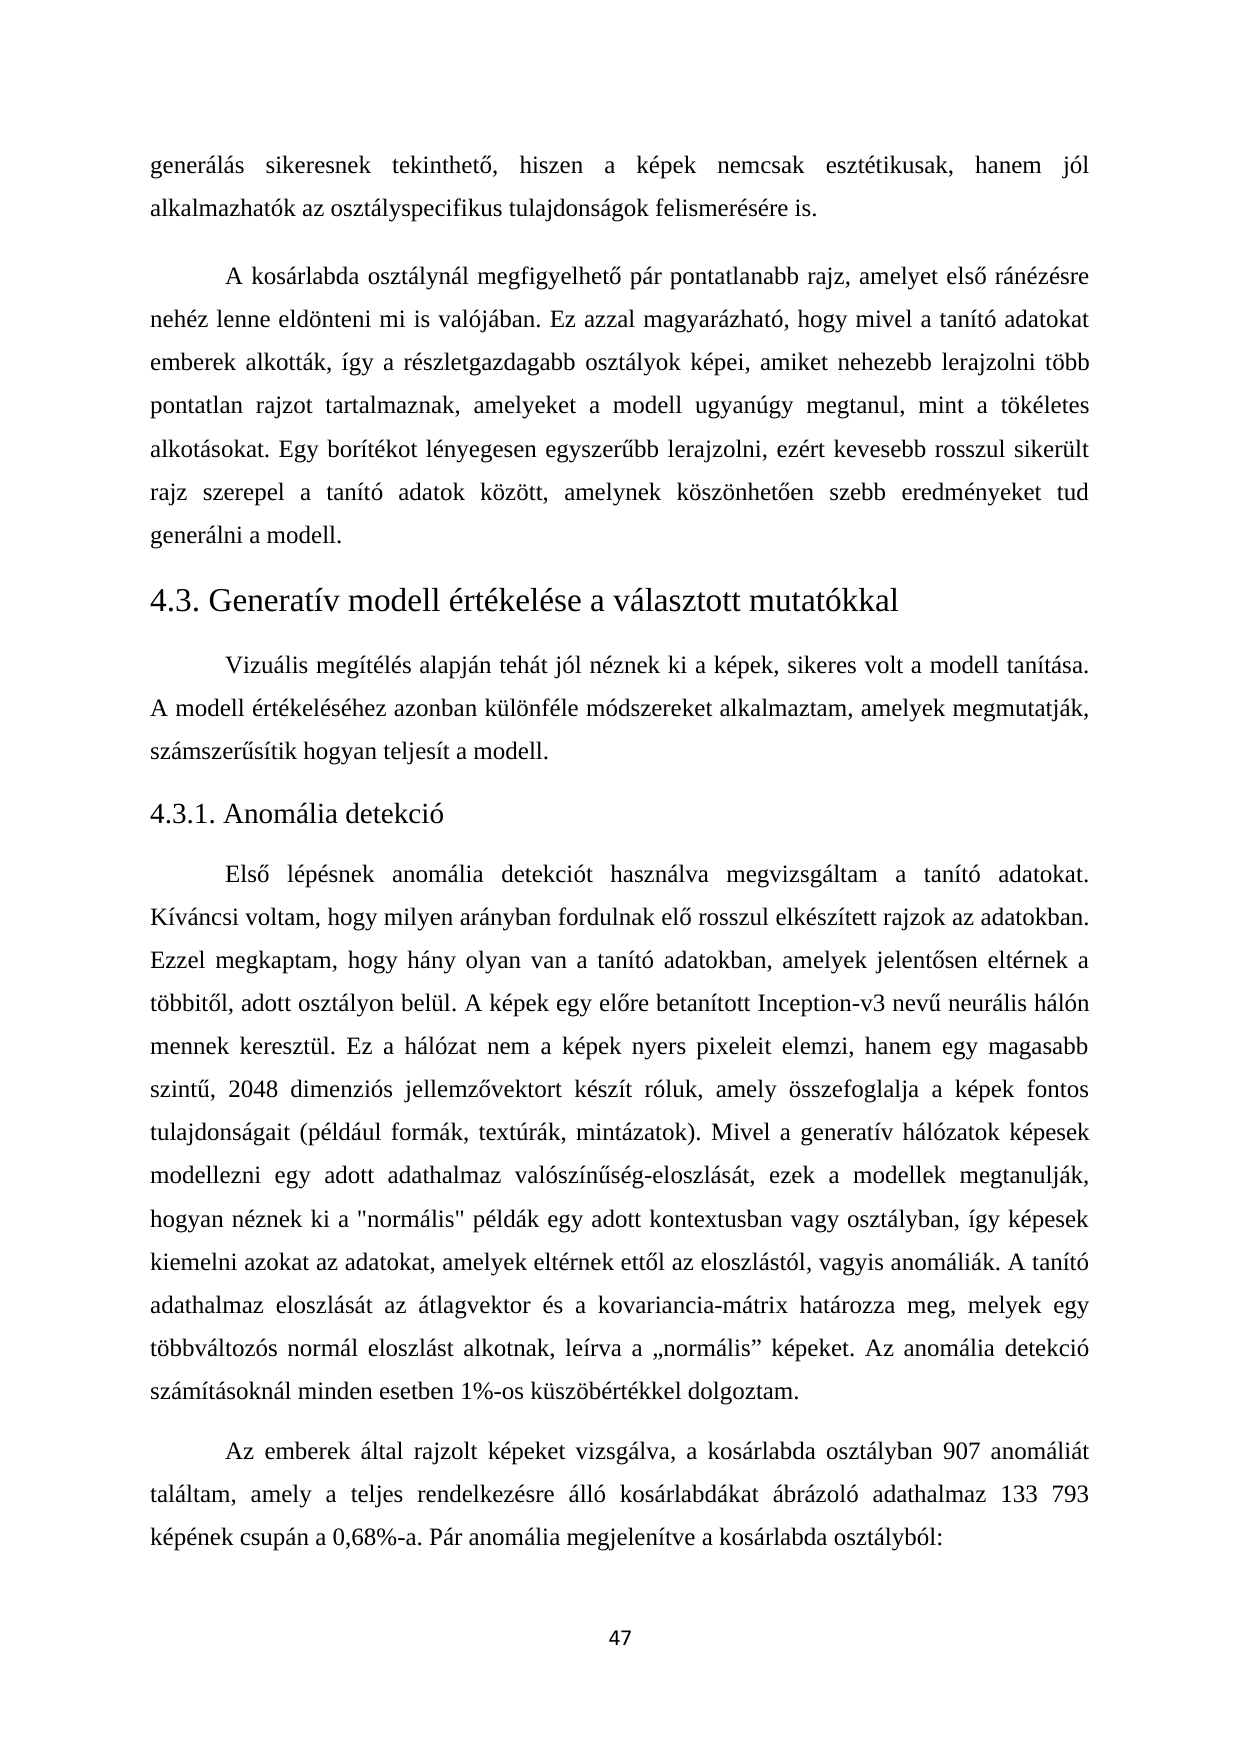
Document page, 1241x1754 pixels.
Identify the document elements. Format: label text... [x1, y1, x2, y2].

text Vizuális megítélés alapján tehát jól néznek ki a képek, sikeres volt a modell tanítása. A modell értékeléséhez azonban különféle módszereket alkalmaztam, amelyek megmutatják, számszerűsítik hogyan teljesít a modell. [150, 650, 1090, 765]
subtitle 4.3. Generatív modell értékelése a választott mutatókkal [150, 580, 1090, 618]
text Első lépésnek anomália detekciót használva megvizsgáltam a tanító adatokat. Kíváncsi voltam, hogy milyen arányban fordulnak elő rosszul elkészített rajzok az adatokban. Ezzel megkaptam, hogy hány olyan van a tanító adatokban, amelyek jelentősen eltérnek a többitől, adott osztályon belül. A képek egy előre betanított Inception-v3 nevű neurális hálón mennek keresztül. Ez a hálózat nem a képek nyers pixeleit elemzi, hanem egy magasabb szintű, 2048 dimenziós jellemzővektort készít róluk, amely összefoglalja a képek fontos tulajdonságait (például formák, textúrák, mintázatok). Mivel a generatív hálózatok képesek modellezni egy adott adathalmaz valószínűség-eloszlását, ezek a modellek megtanulják, hogyan néznek ki a "normális" példák egy adott kontextusban vagy osztályban, így képesek kiemelni azokat az adatokat, amelyek eltérnek ettől az eloszlástól, vagyis anomáliák. A tanító adathalmaz eloszlását az átlagvektor és a kovariancia-mátrix határozza meg, melyek egy többváltozós normál eloszlást alkotnak, leírva a „normális” képeket. Az anomália detekció számításoknál minden esetben 1%-os küszöbértékkel dolgoztam. [150, 859, 1090, 1405]
text A kosárlabda osztálynál megfigyelhető pár pontatlanabb rajz, amelyet első ránézésre nehéz lenne eldönteni mi is valójában. Ez azzal magyarázható, hogy mivel a tanító adatokat emberek alkották, így a részletgazdagabb osztályok képei, amiket nehezebb lerajzolni több pontatlan rajzot tartalmaznak, amelyeket a modell ugyanúgy megtanul, mint a tökéletes alkotásokat. Egy borítékot lényegesen egyszerűbb lerajzolni, ezért kevesebb rosszul sikerült rajz szerepel a tanító adatok között, amelynek köszönhetően szebb eredményeket tud generálni a modell. [150, 261, 1090, 549]
subtitle 4.3.1. Anomália detekció [150, 796, 1090, 829]
text Az emberek által rajzolt képeket vizsgálva, a kosárlabda osztályban 907 anomáliát találtam, amely a teljes rendelkezésre álló kosárlabdákat ábrázoló adathalmaz 133 793 képének csupán a 0,68%-a. Pár anomália megjelenítve a kosárlabda osztályból: [150, 1436, 1090, 1551]
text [150, 150, 1090, 222]
